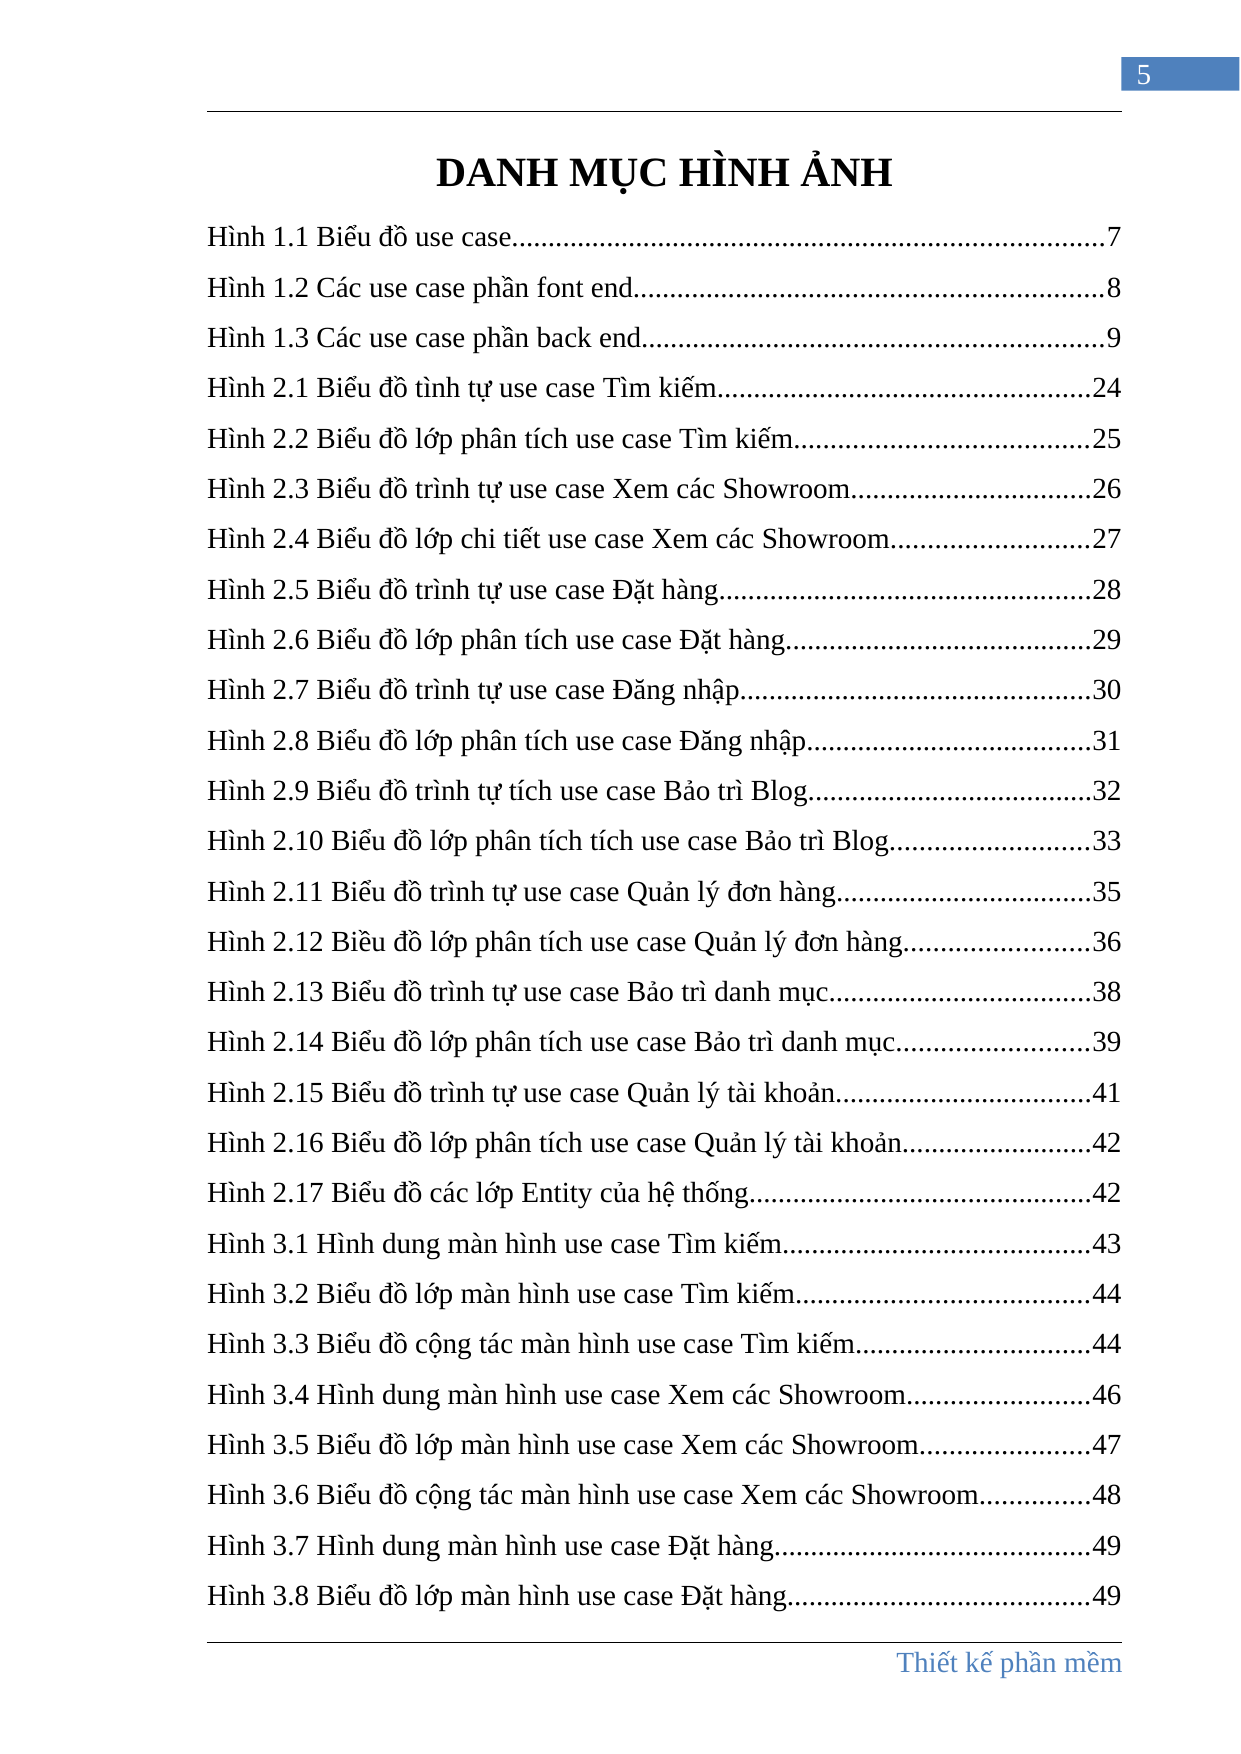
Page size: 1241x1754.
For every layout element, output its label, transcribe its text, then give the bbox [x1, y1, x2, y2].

text Hình 3.2 Biểu đồ lớp màn hình use case Tìm kiếm 44 [207, 1276, 1122, 1310]
text Hình 2.5 Biểu đồ trình tự use case Đặt hàng 28 [207, 572, 1122, 605]
text Hình 2.17 Biểu đồ các lớp Entity của hệ thống 42 [207, 1176, 1122, 1209]
text Hình 2.3 Biểu đồ trình tự use case Xem các Showroom 26 [207, 471, 1122, 505]
text Hình 2.13 Biểu đồ trình tự use case Bảo trì danh mục 38 [207, 974, 1122, 1008]
text Hình 2.1 Biểu đồ tình tự use case Tìm kiếm 24 [207, 371, 1122, 404]
text Hình 2.9 Biểu đồ trình tự tích use case Bảo trì Blog 32 [207, 773, 1122, 807]
text Hình 2.15 Biểu đồ trình tự use case Quản lý tài khoản 41 [207, 1075, 1122, 1108]
text Hình 2.14 Biểu đồ lớp phân tích use case Bảo trì danh mục 39 [207, 1024, 1122, 1058]
text Hình 2.11 Biểu đồ trình tự use case Quản lý đơn hàng 35 [207, 874, 1122, 907]
text Hình 2.12 Biều đồ lớp phân tích use case Quản lý đơn hàng 36 [207, 924, 1122, 957]
text Hình 3.3 Biểu đồ cộng tác màn hình use case Tìm kiếm 44 [207, 1326, 1122, 1360]
text Hình 3.1 Hình dung màn hình use case Tìm kiếm 43 [207, 1226, 1122, 1259]
text Hình 3.7 Hình dung màn hình use case Đặt hàng 49 [207, 1528, 1122, 1561]
text Hình 2.10 Biểu đồ lớp phân tích tích use case Bảo trì Blog 33 [207, 823, 1122, 857]
text Hình 2.6 Biểu đồ lớp phân tích use case Đặt hàng 29 [207, 622, 1122, 656]
text DANH MỤC HÌNH ẢNH [207, 148, 1122, 196]
text Hình 3.6 Biểu đồ cộng tác màn hình use case Xem các Showroom 48 [207, 1477, 1122, 1511]
text Hình 2.4 Biểu đồ lớp chi tiết use case Xem các Showroom 27 [207, 521, 1122, 555]
text Hình 2.7 Biểu đồ trình tự use case Đăng nhập 30 [207, 672, 1122, 706]
text Hình 2.2 Biểu đồ lớp phân tích use case Tìm kiếm 25 [207, 421, 1122, 454]
text Hình 1.3 Các use case phần back end 9 [207, 320, 1122, 354]
text Hình 3.4 Hình dung màn hình use case Xem các Showroom 46 [207, 1377, 1122, 1410]
text Hình 3.5 Biểu đồ lớp màn hình use case Xem các Showroom 47 [207, 1427, 1122, 1461]
text Hình 2.8 Biểu đồ lớp phân tích use case Đăng nhập 31 [207, 723, 1122, 756]
text Hình 1.2 Các use case phần font end 8 [207, 270, 1122, 303]
text Hình 2.16 Biểu đồ lớp phân tích use case Quản lý tài khoản 42 [207, 1125, 1122, 1159]
text Hình 3.8 Biểu đồ lớp màn hình use case Đặt hàng 49 [207, 1578, 1122, 1612]
text Hình 1.1 Biểu đồ use case 7 [207, 219, 1122, 253]
